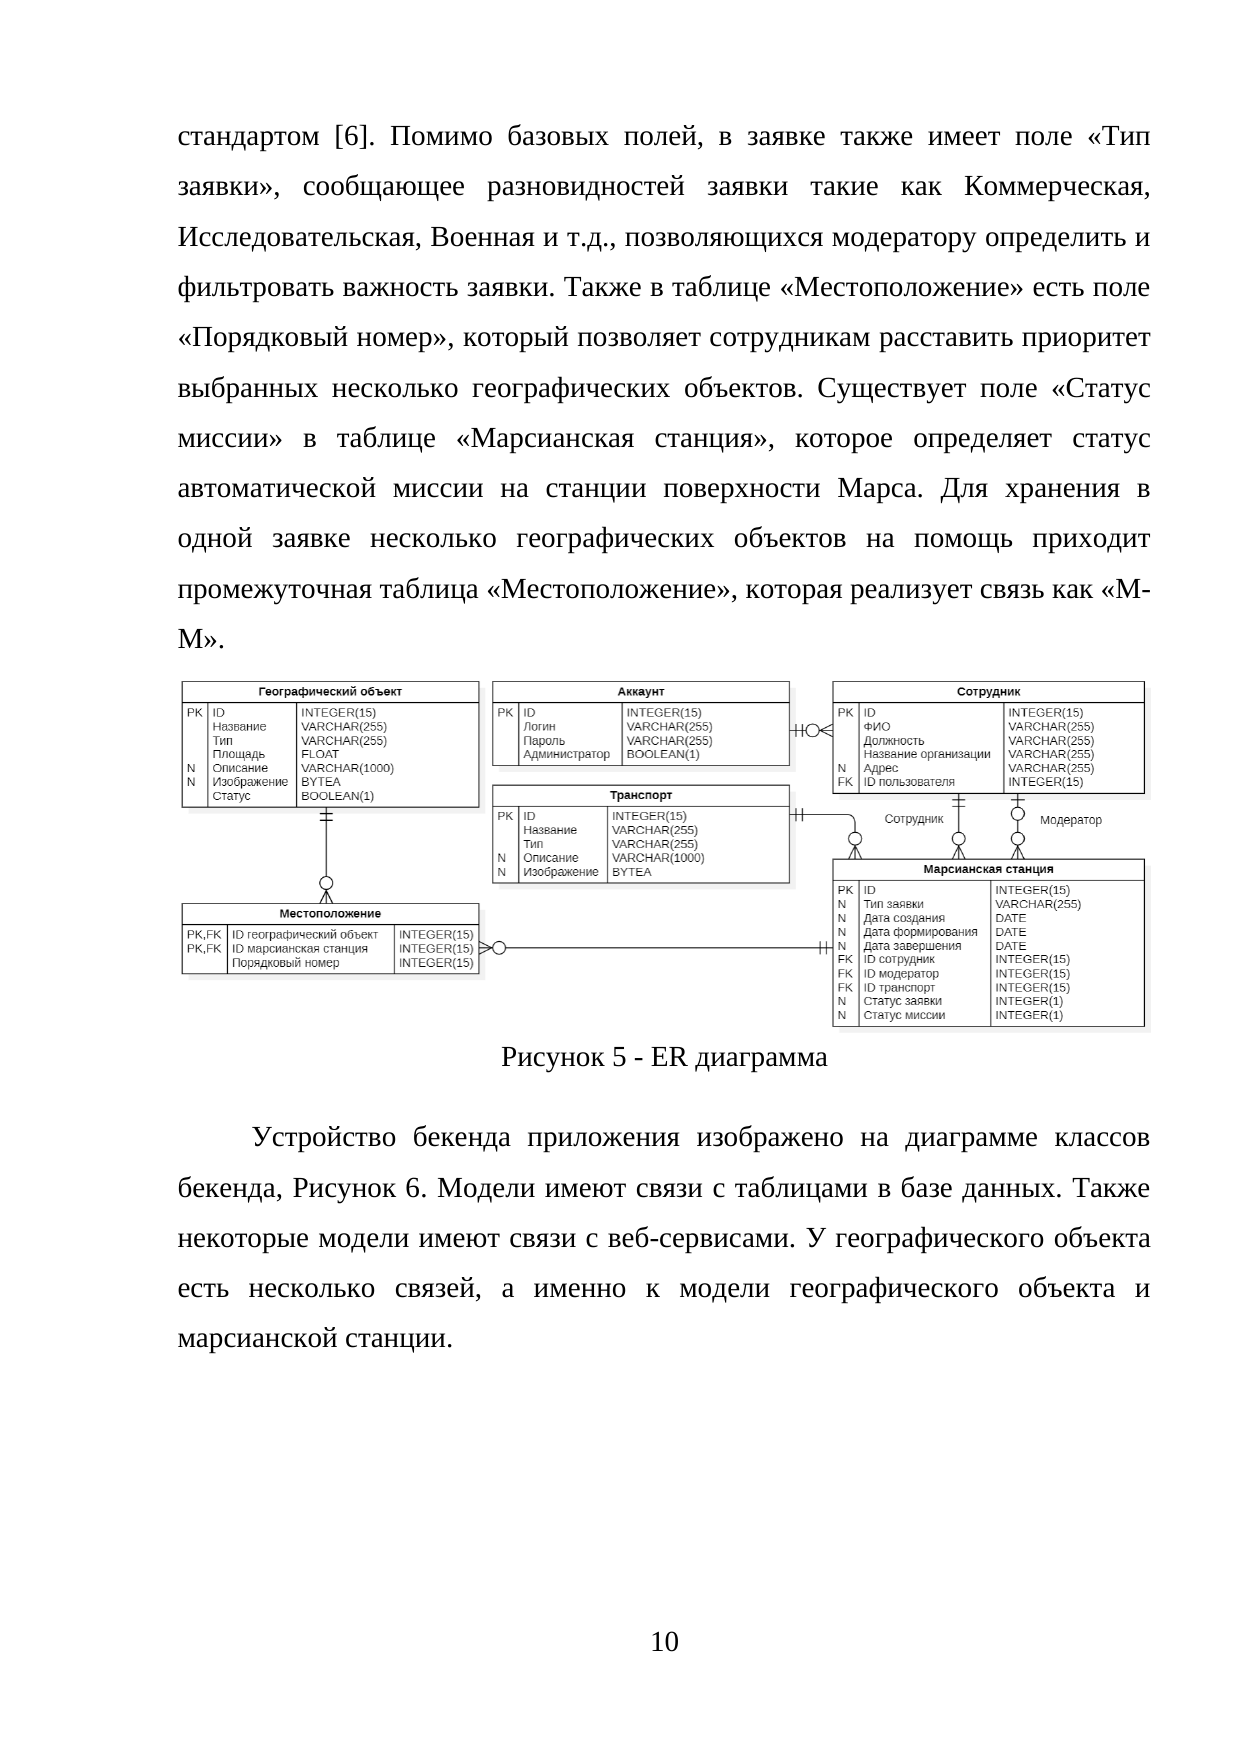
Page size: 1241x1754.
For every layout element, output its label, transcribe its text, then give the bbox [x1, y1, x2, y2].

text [177, 118, 1152, 655]
text Устройство бекенда приложения изображено на диаграмме классов бекенда, Рисунок 6. Модели имеют связи с таблицами в базе данных. Также некоторые модели имеют связи с веб-сервисами. У географического объекта есть несколько связей, а именно к модели географического объекта и марсианской станции. [177, 1119, 1152, 1354]
picture [177, 671, 1152, 1037]
